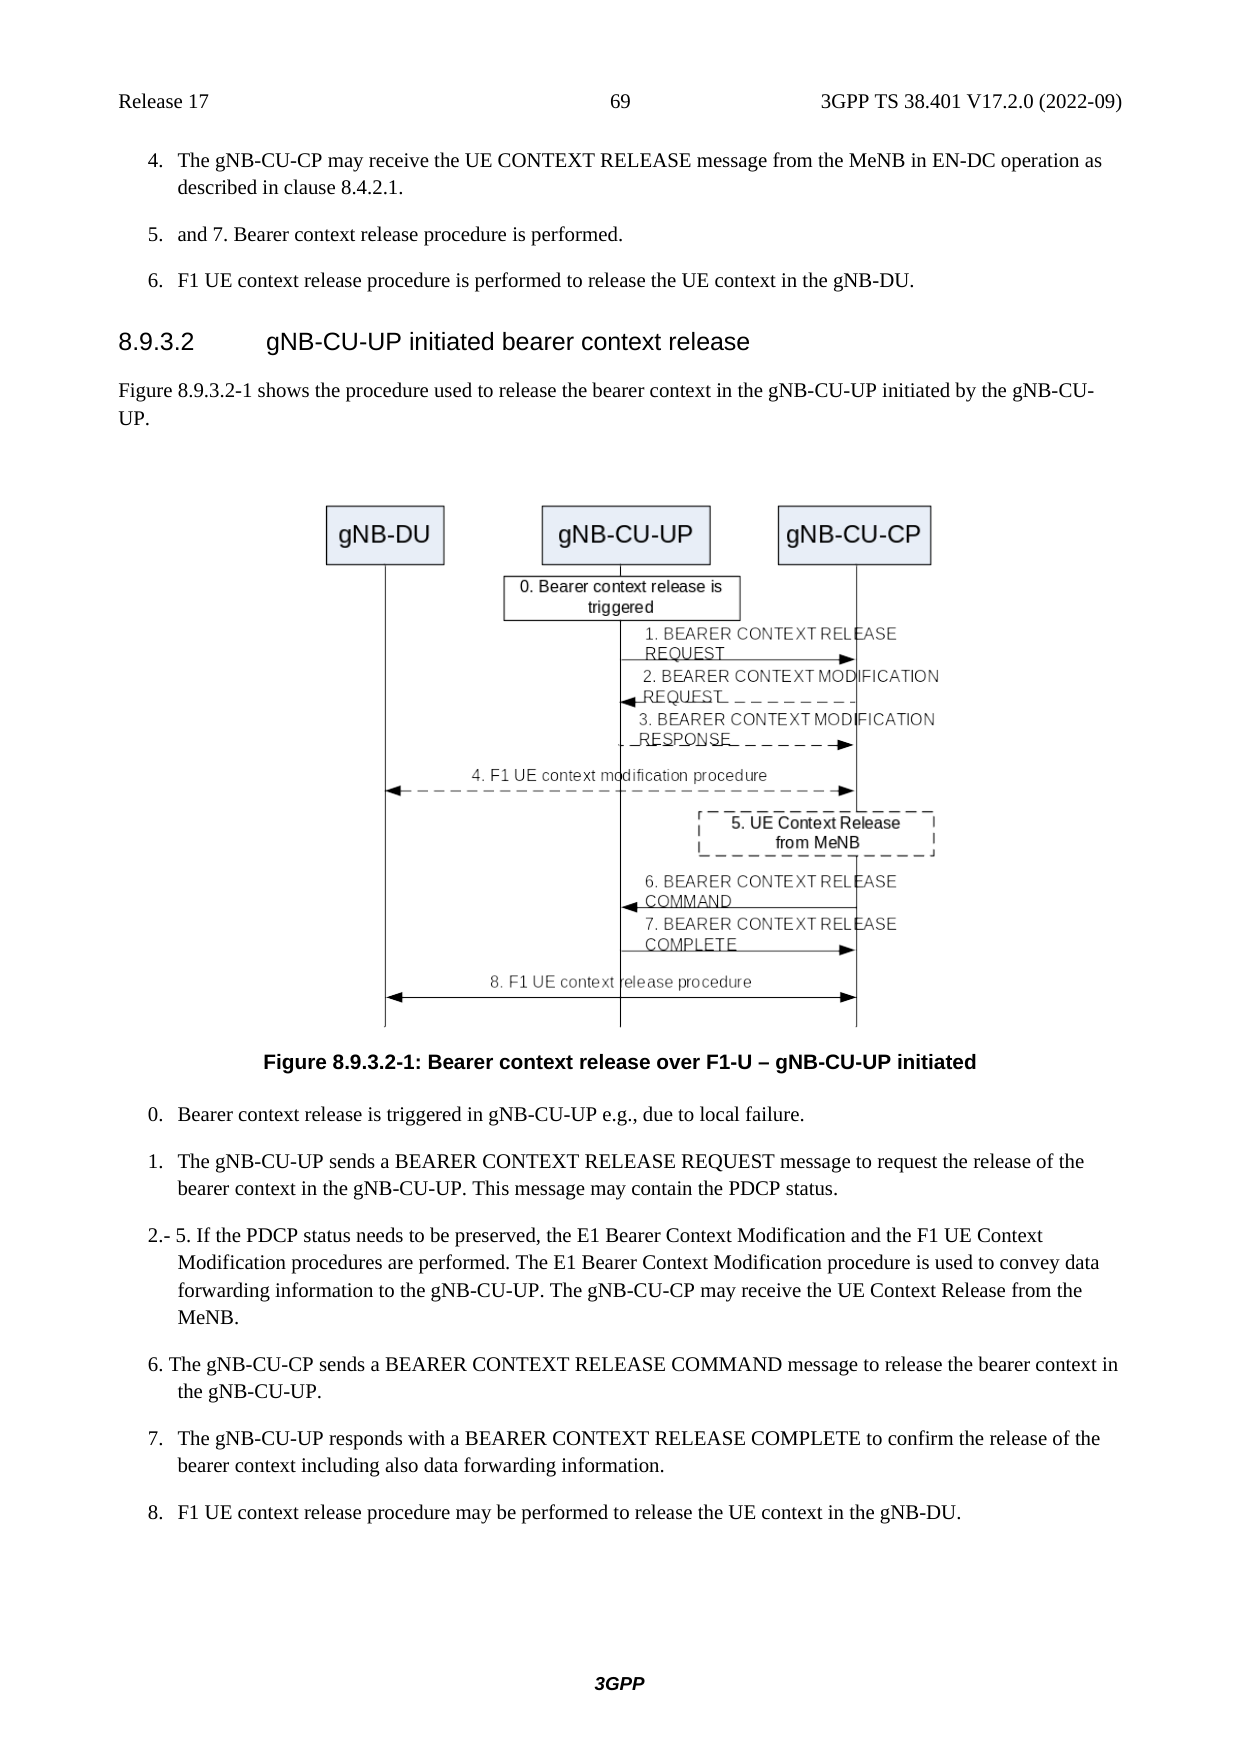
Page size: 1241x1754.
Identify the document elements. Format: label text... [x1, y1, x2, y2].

text 5. and 7. Bearer context release procedure is performed. [148, 221, 1122, 246]
text Figure 8.9.3.2-1 shows the procedure used to release the bearer context in the gNB-CU-UP initiated by the gNB-CU-UP. [118, 378, 1122, 430]
text 0. Bearer context release is triggered in gNB-CU-UP e.g., due to local failure. [148, 1102, 1122, 1126]
text 4. The gNB-CU-CP may receive the UE CONTEXT RELEASE message from the MeNB in EN-DC operation as described in clause 8.4.2.1. [148, 147, 1122, 199]
text Figure 8.9.3.2-1: Bearer context release over F1-U – gNB-CU-UP initiated [118, 1050, 1122, 1074]
subtitle 8.9.3.2 gNB-CU-UP initiated bearer context release [118, 327, 1122, 355]
text 2.- 5. If the PDCP status needs to be preserved, the E1 Bearer Context Modification and the F1 UE Context Modification procedures are performed. The E1 Bearer Context Modification procedure is used to convey data forwarding information to the gNB-CU-UP. The gNB-CU-CP may receive the UE Context Release from the MeNB. [148, 1222, 1122, 1329]
text 8. F1 UE context release procedure may be performed to release the UE context in the gNB-DU. [148, 1499, 1122, 1524]
text 1. The gNB-CU-UP sends a BEARER CONTEXT RELEASE REQUEST message to request the release of the bearer context in the gNB-CU-UP. This message may contain the PDCP status. [148, 1148, 1122, 1200]
text 7. The gNB-CU-UP responds with a BEARER CONTEXT RELEASE COMPLETE to confirm the release of the bearer context including also data forwarding information. [148, 1426, 1122, 1477]
text 6. The gNB-CU-CP sends a BEARER CONTEXT RELEASE COMMAND message to release the bearer context in the gNB-CU-UP. [148, 1352, 1122, 1403]
text 6. F1 UE context release procedure is performed to release the UE context in the gNB-DU. [148, 268, 1122, 292]
